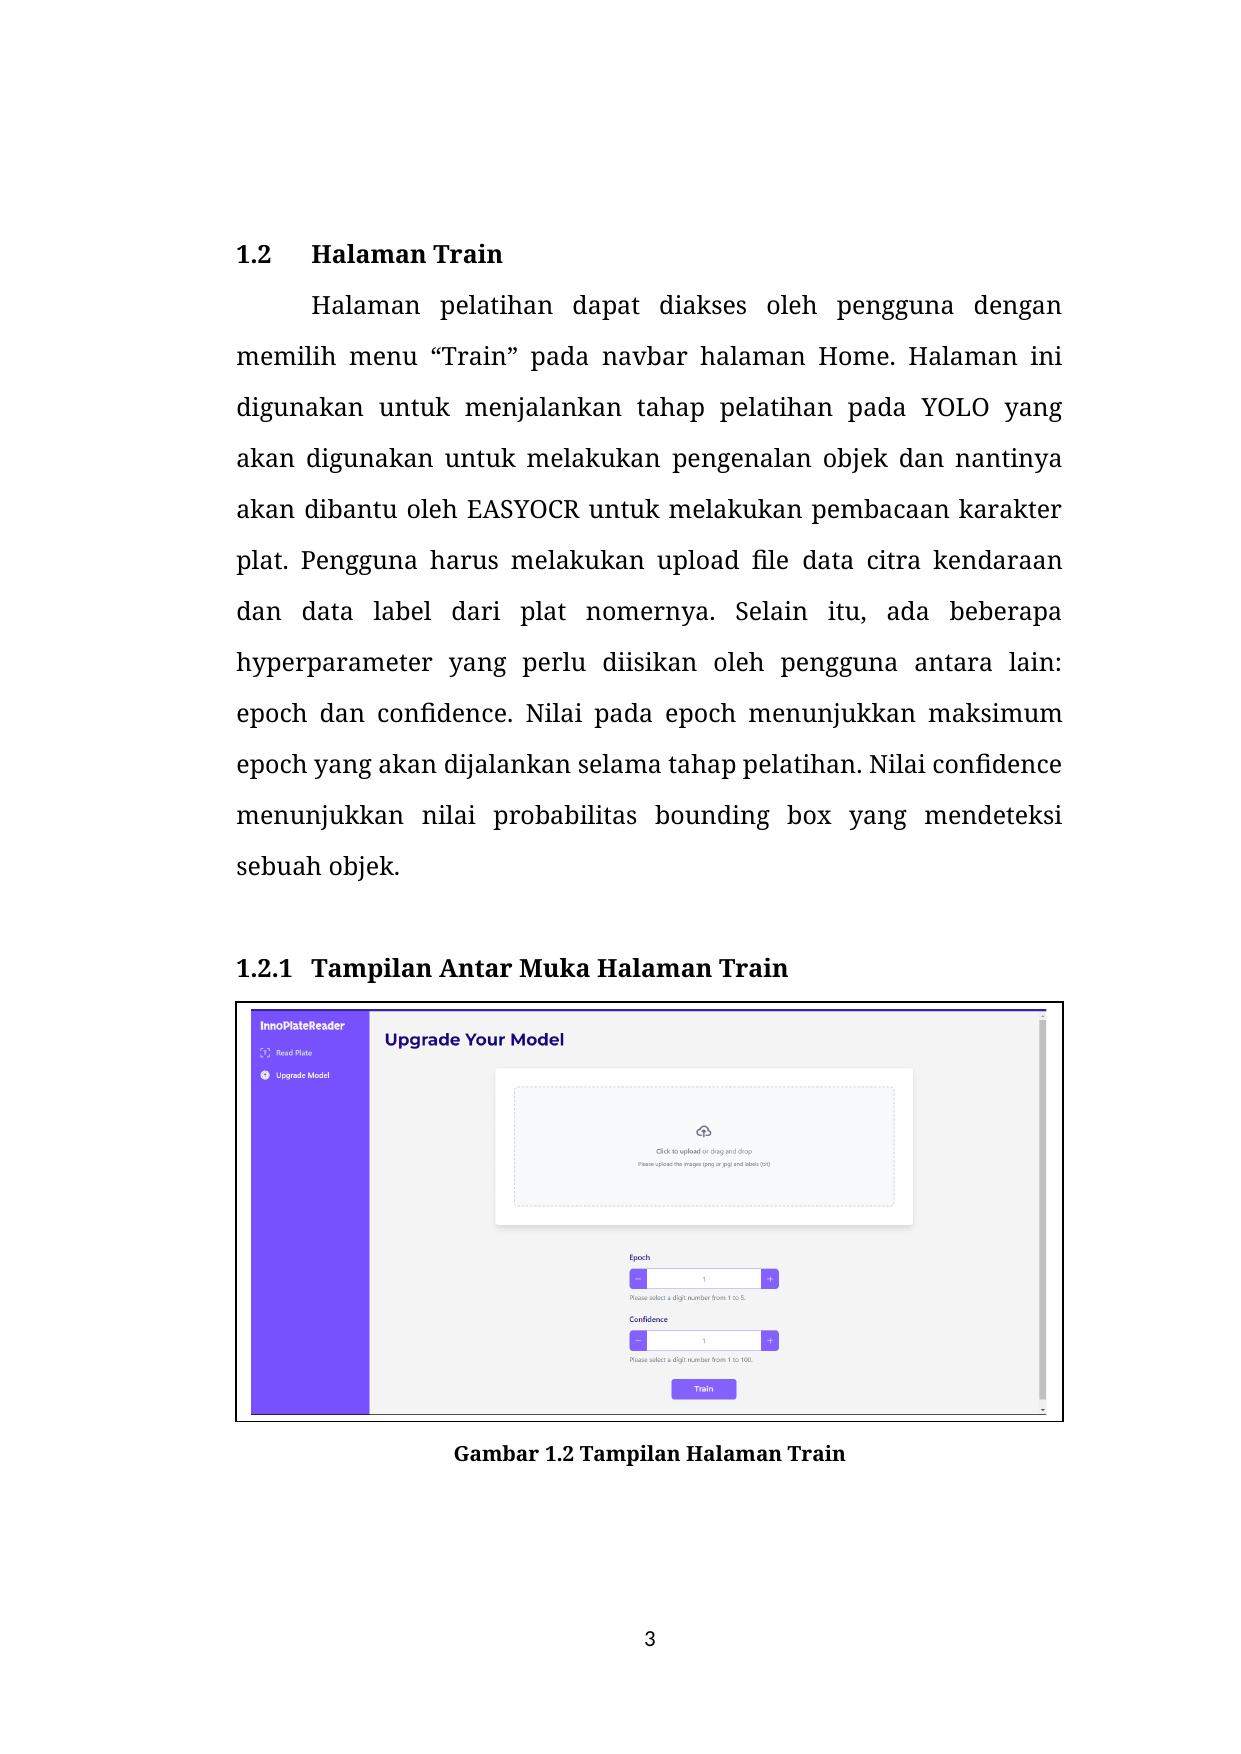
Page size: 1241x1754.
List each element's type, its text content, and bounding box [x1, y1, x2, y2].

picture [251, 1009, 1047, 1415]
text Gambar . Tampilan Halaman Train [236, 1439, 1063, 1468]
text Halaman pelatihan dapat diakses oleh pengguna dengan memilih menu “Train” pada navbar halaman Home. Halaman ini digunakan untuk menjalankan tahap pelatihan pada YOLO yang akan digunakan untuk melakukan pengenalan objek dan nantinya akan dibantu oleh EASYOCR untuk melakukan pembacaan karakter plat. Pengguna harus melakukan upload file data citra kendaraan dan data label dari plat nomernya. Selain itu, ada beberapa hyperparameter yang perlu diisikan oleh pengguna antara lain: epoch dan confidence. Nilai pada epoch menunjukkan maksimum epoch yang akan dijalankan selama tahap pelatihan. Nilai confidence menunjukkan nilai probabilitas bounding box yang mendeteksi sebuah objek. [236, 287, 1063, 883]
subtitle Halaman Train [236, 236, 1063, 270]
subtitle Tampilan Antar Muka Halaman Train [236, 951, 1063, 985]
